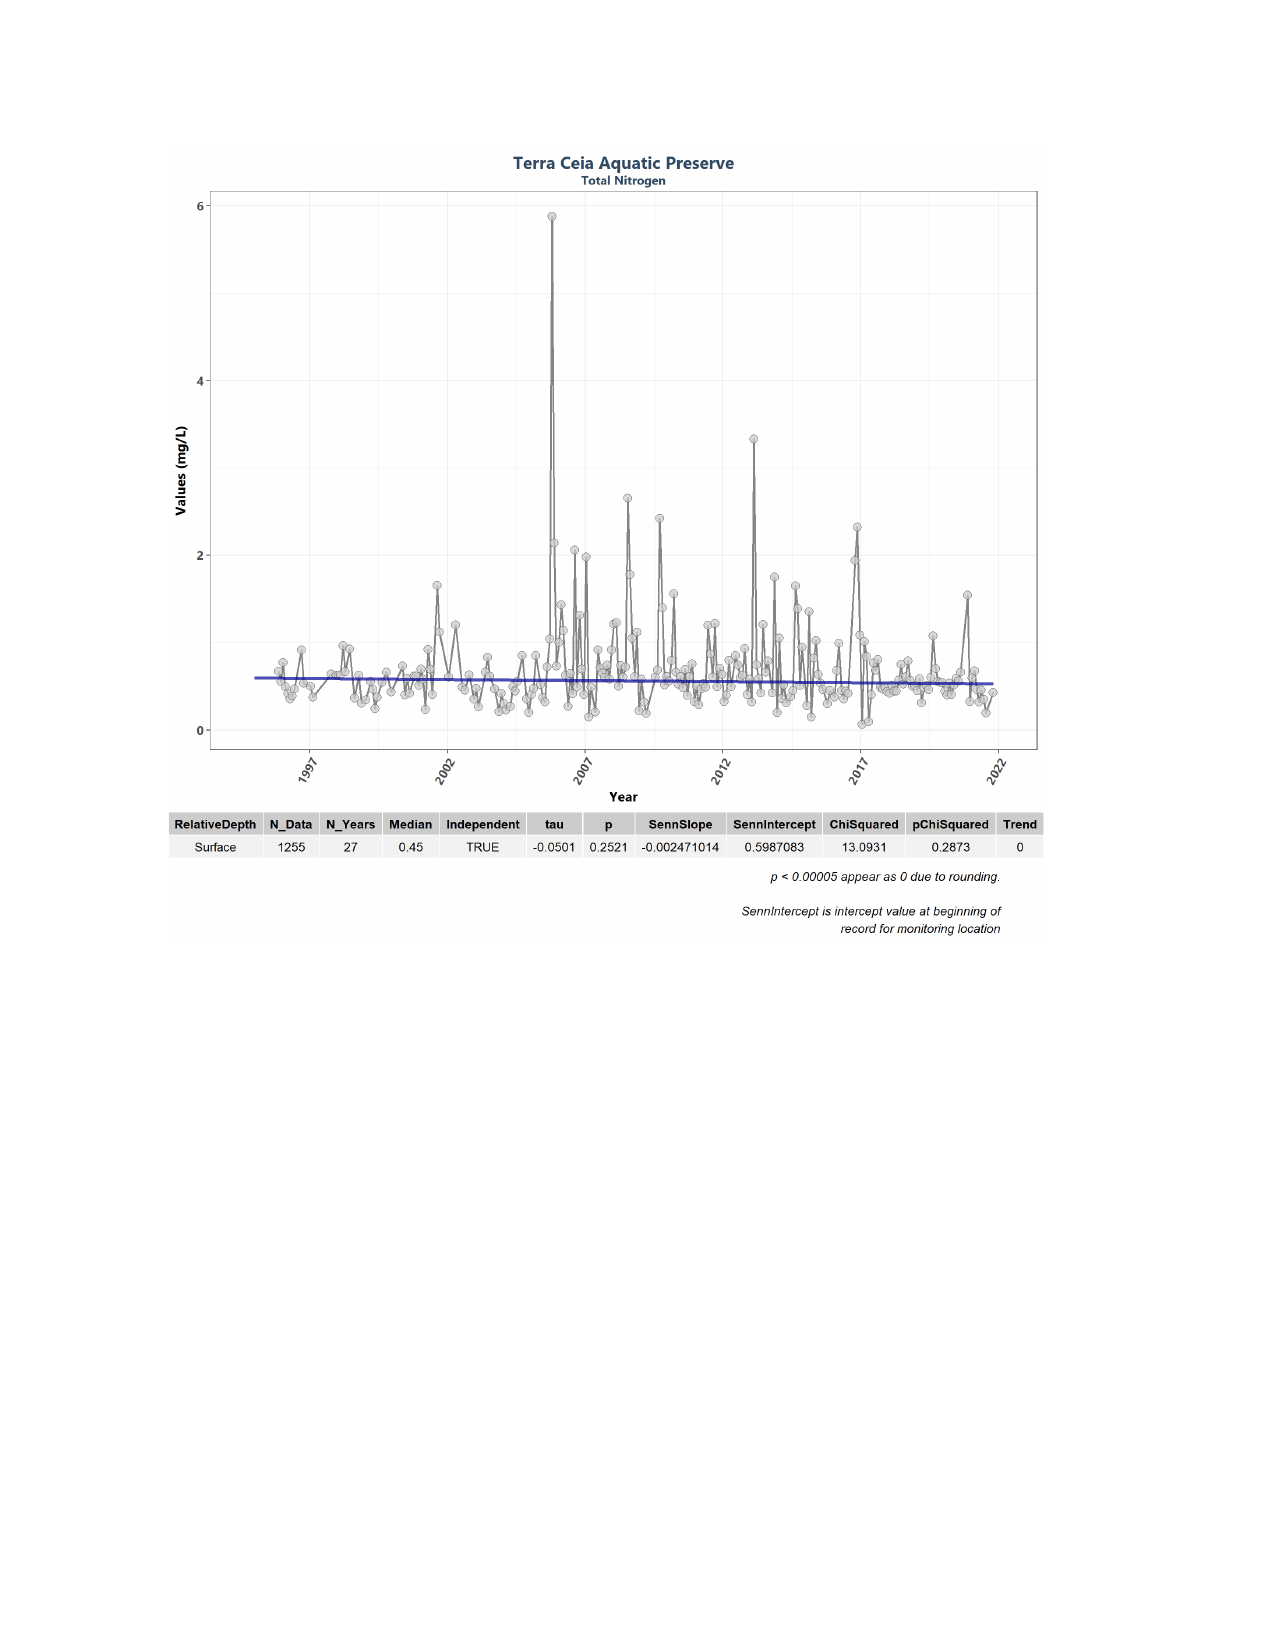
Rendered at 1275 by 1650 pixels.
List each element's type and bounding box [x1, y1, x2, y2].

picture [168, 150, 1044, 938]
